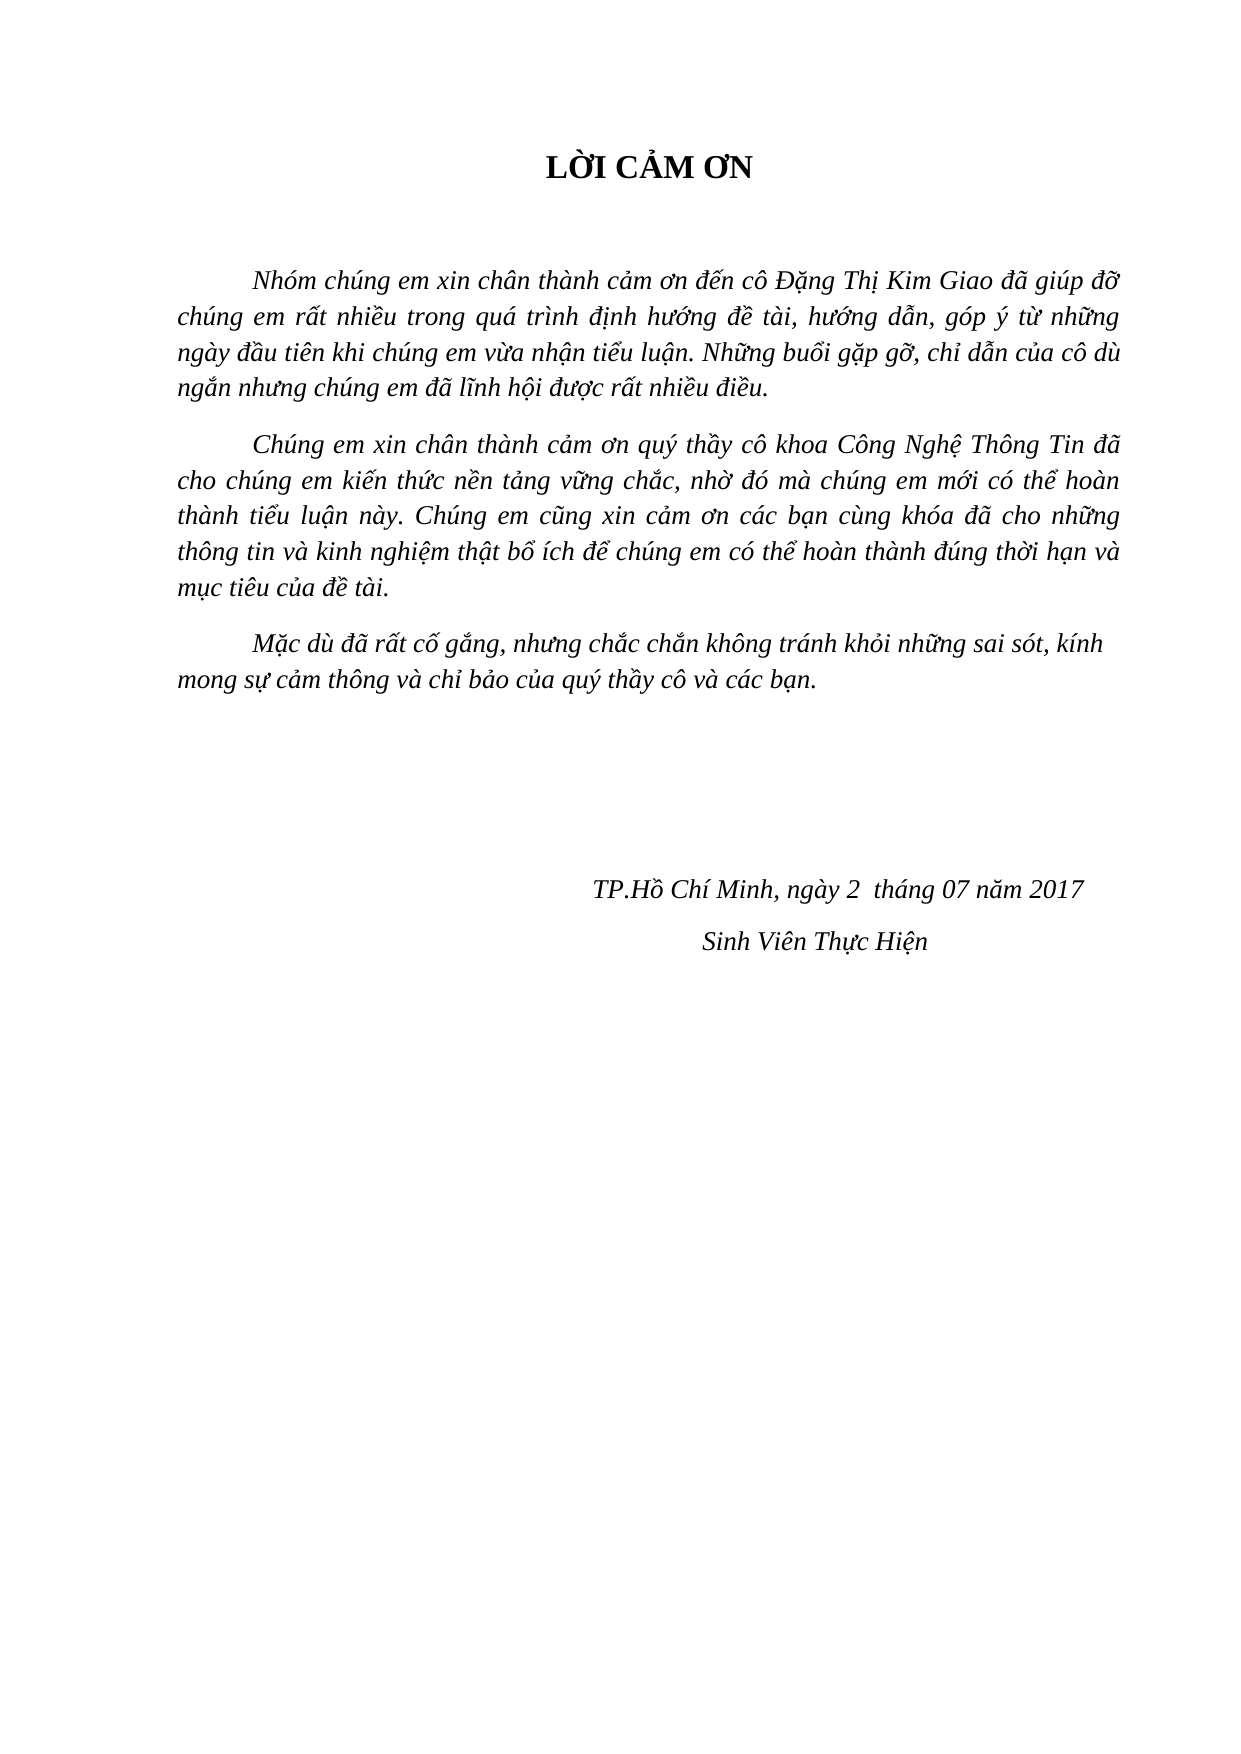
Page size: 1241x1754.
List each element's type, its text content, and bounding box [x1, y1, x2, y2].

text Mặc dù đã rất cố gắng, nhưng chắc chắn không tránh khỏi những sai sót, kính mong sự cảm thông và chỉ bảo của quý thầy cô và các bạn. [177, 627, 1122, 694]
text Chúng em xin chân thành cảm ơn quý thầy cô khoa Công Nghệ Thông Tin đã cho chúng em kiến thức nền tảng vững chắc, nhờ đó mà chúng em mới có thể hoàn thành tiểu luận này. Chúng em cũng xin cảm ơn các bạn cùng khóa đã cho những thông tin và kinh nghiệm thật bổ ích để chúng em có thể hoàn thành đúng thời hạn và mục tiêu của đề tài. [177, 428, 1122, 602]
text Nhóm chúng em xin chân thành cảm ơn đến cô Đặng Thị Kim Giao đã giúp đỡ chúng em rất nhiều trong quá trình định hướng đề tài, hướng dẫn, góp ý từ những ngày đầu tiên khi chúng em vừa nhận tiểu luận. Những buổi gặp gỡ, chỉ dẫn của cô dù ngắn nhưng chúng em đã lĩnh hội được rất nhiều điều. [177, 264, 1122, 403]
text Sinh Viên Thực Hiện [327, 925, 1122, 956]
text LỜI CẢM ƠN [177, 147, 1122, 185]
text TP.Hồ Chí Minh, ngày 2 tháng 07 năm 2017 [177, 873, 1122, 904]
